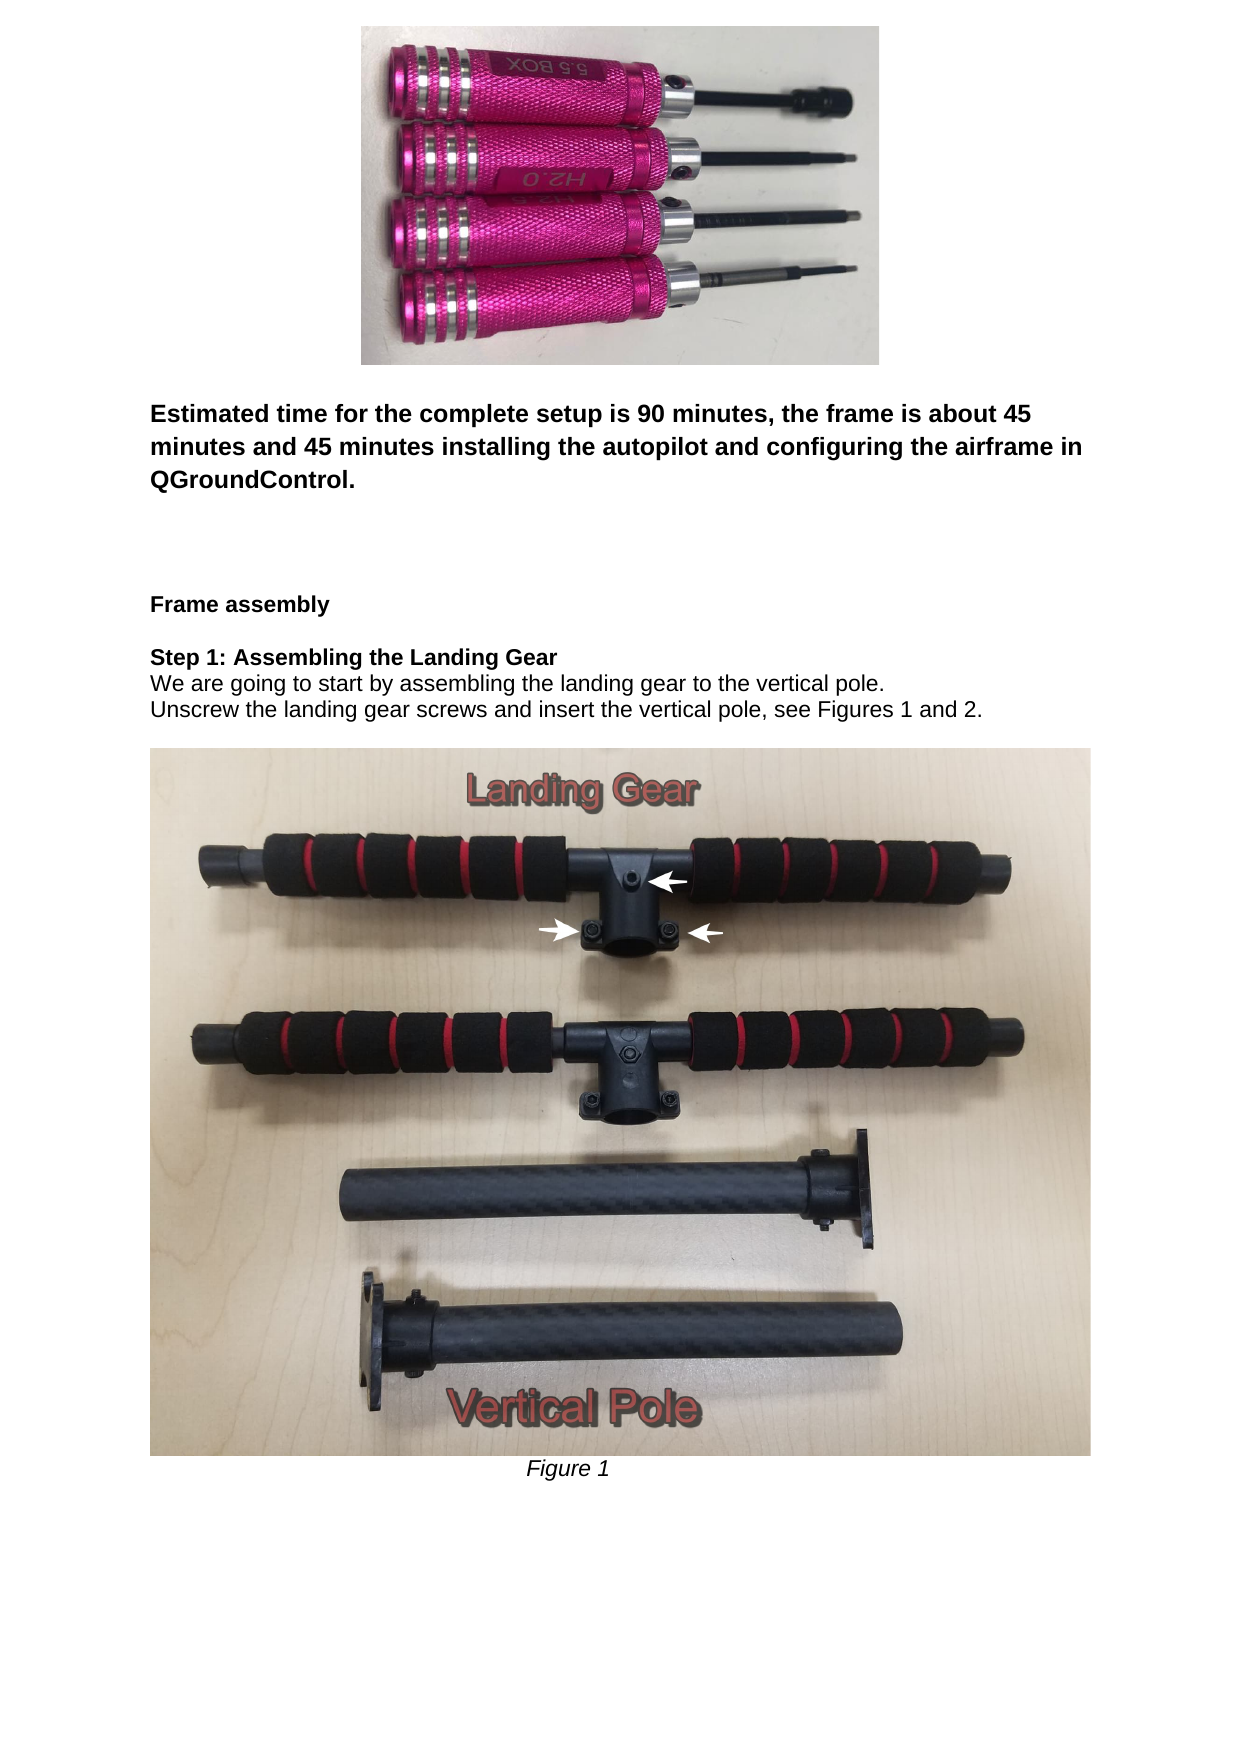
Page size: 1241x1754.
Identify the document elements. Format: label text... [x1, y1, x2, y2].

text Unscrew the landing gear screws and insert the vertical pole, see Figures 1 and 2. [150, 696, 1090, 722]
text Figure 1 [150, 1456, 1090, 1481]
text We are going to start by assembling the landing gear to the vertical pole. [150, 670, 1090, 696]
text Frame assembly [150, 591, 1090, 617]
picture [150, 748, 1091, 1456]
picture [361, 26, 880, 365]
text Estimated time for the complete setup is 90 minutes, the frame is about 45 minutes and 45 minutes installing the autopilot and configuring the airframe in QGroundControl. [150, 399, 1090, 493]
text Step 1: Assembling the Landing Gear [150, 643, 1090, 670]
